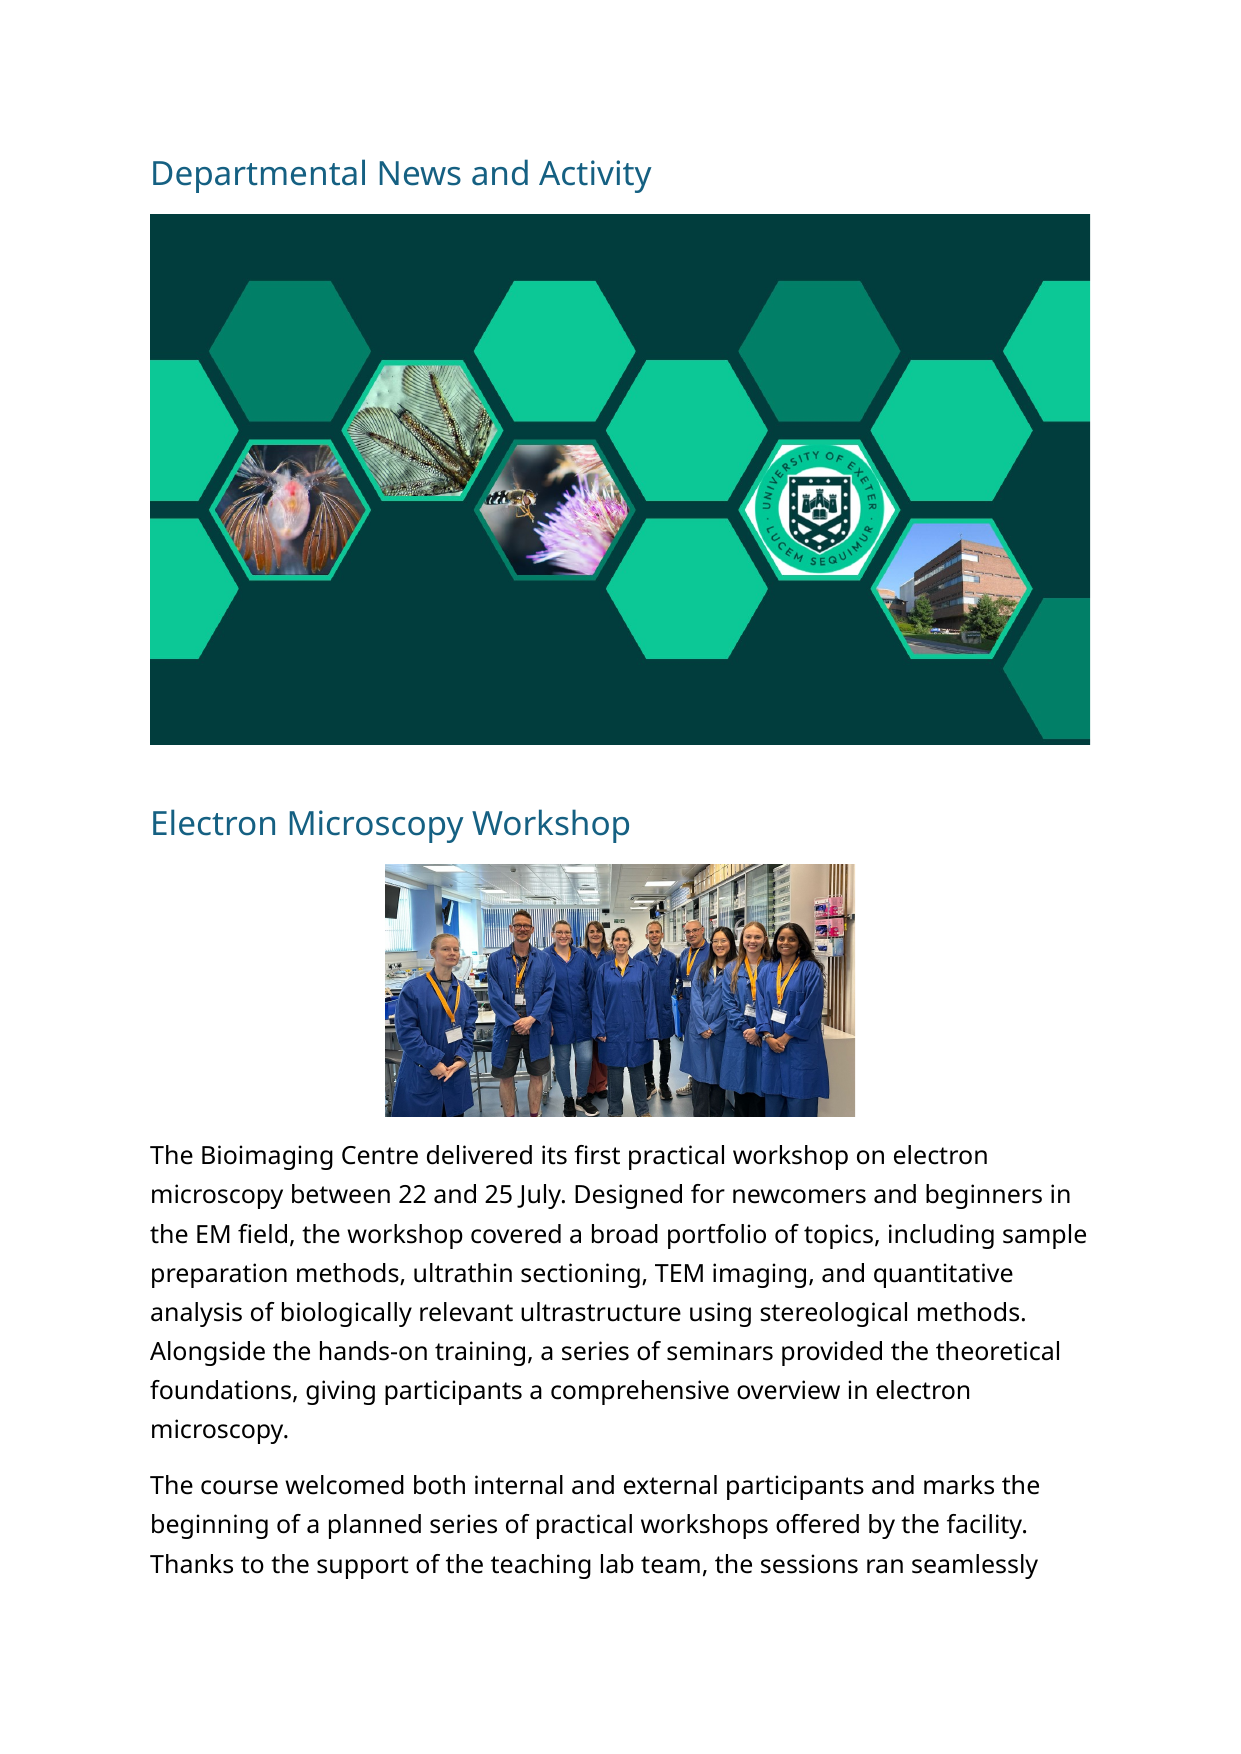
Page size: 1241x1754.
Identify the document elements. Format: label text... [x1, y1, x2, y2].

subtitle Electron Microscopy Workshop [150, 799, 1090, 845]
picture [150, 214, 1091, 745]
subtitle Departmental News and Activity [150, 150, 1090, 195]
picture [385, 864, 856, 1117]
